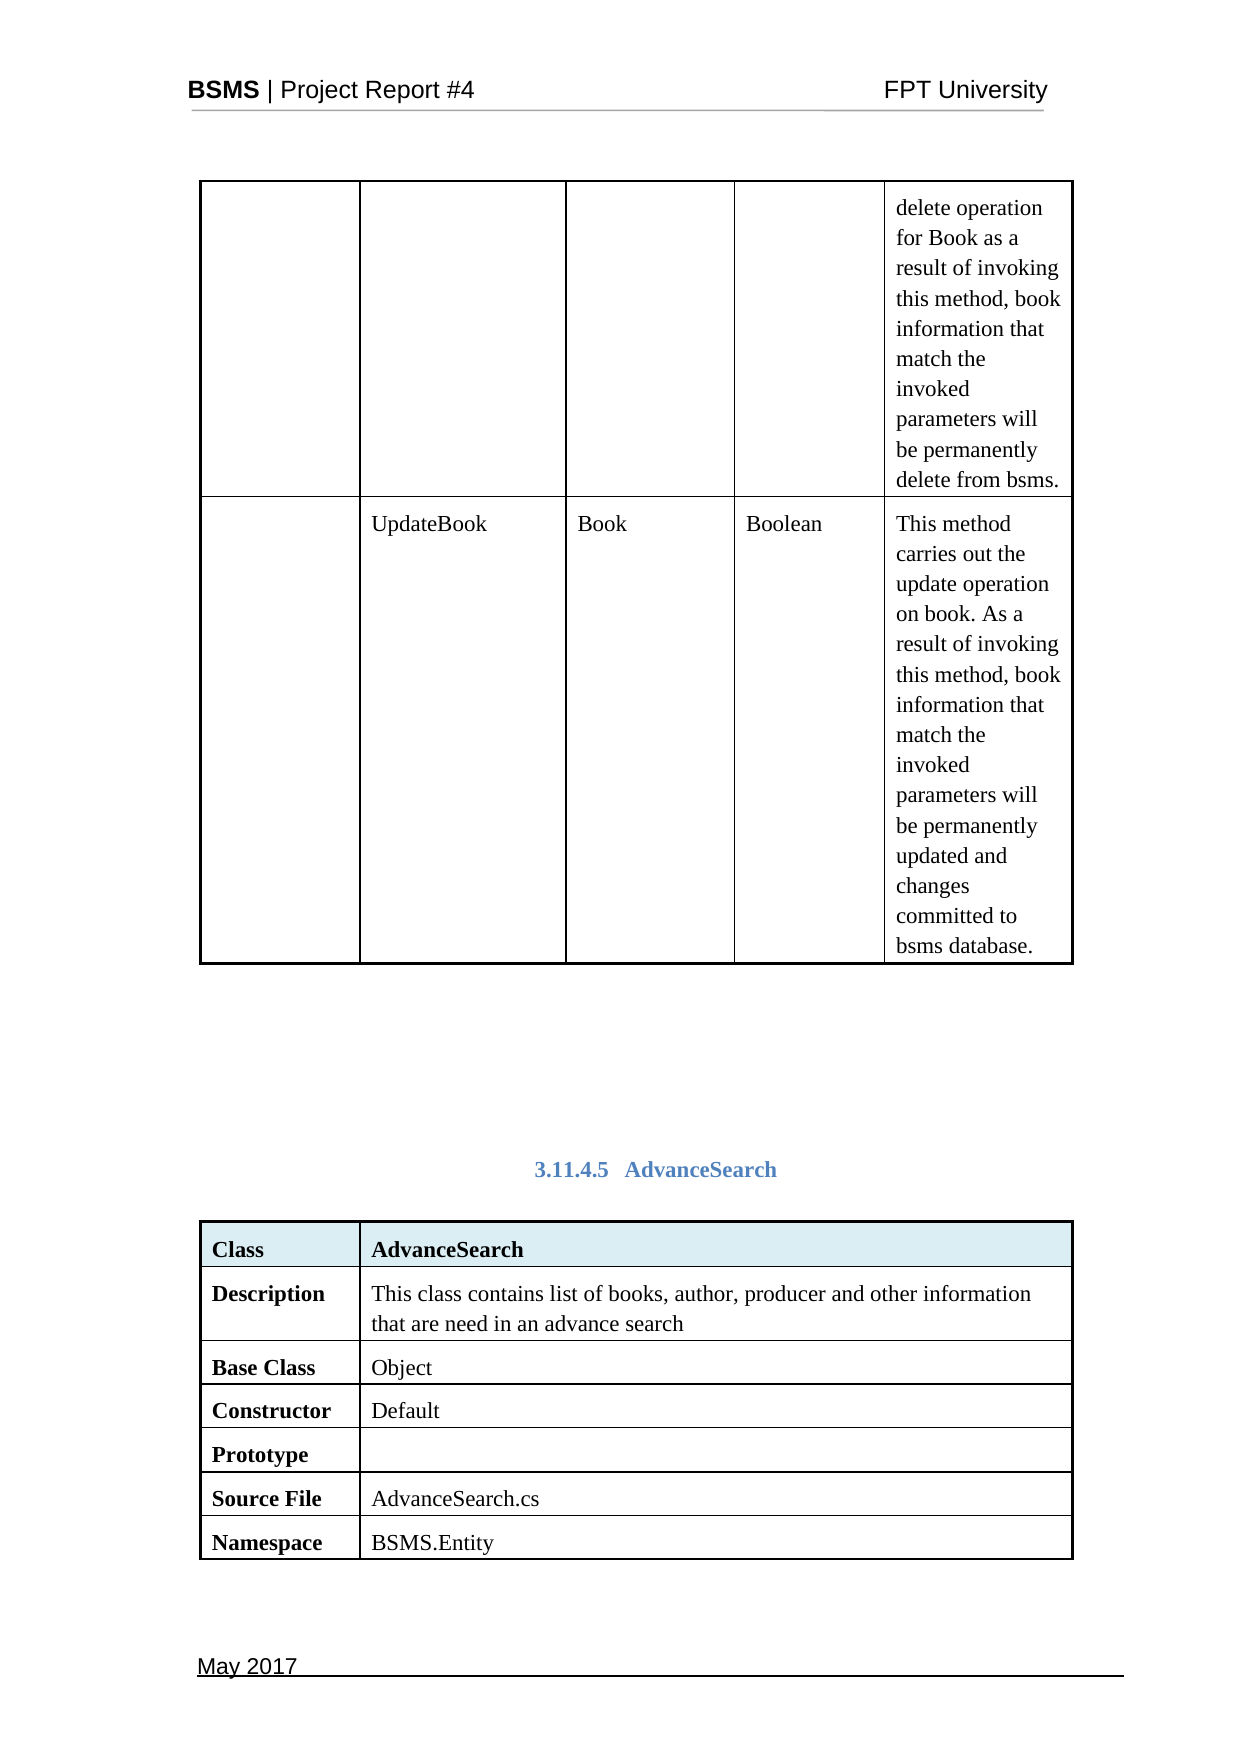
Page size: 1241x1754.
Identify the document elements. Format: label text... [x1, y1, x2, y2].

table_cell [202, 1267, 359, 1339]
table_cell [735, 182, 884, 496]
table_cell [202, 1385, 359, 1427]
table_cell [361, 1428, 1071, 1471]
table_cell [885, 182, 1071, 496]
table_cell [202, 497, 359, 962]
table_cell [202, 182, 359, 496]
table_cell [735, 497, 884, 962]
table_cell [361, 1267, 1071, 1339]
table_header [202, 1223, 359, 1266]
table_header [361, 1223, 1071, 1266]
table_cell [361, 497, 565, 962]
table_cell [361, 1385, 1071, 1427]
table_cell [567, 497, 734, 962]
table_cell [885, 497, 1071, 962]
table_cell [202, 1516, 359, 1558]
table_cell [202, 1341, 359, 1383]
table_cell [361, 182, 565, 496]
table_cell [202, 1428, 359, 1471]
subtitle AdvanceSearch [534, 1156, 1053, 1182]
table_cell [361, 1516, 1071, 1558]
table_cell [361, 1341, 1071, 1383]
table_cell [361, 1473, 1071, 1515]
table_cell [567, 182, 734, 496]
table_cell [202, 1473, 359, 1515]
